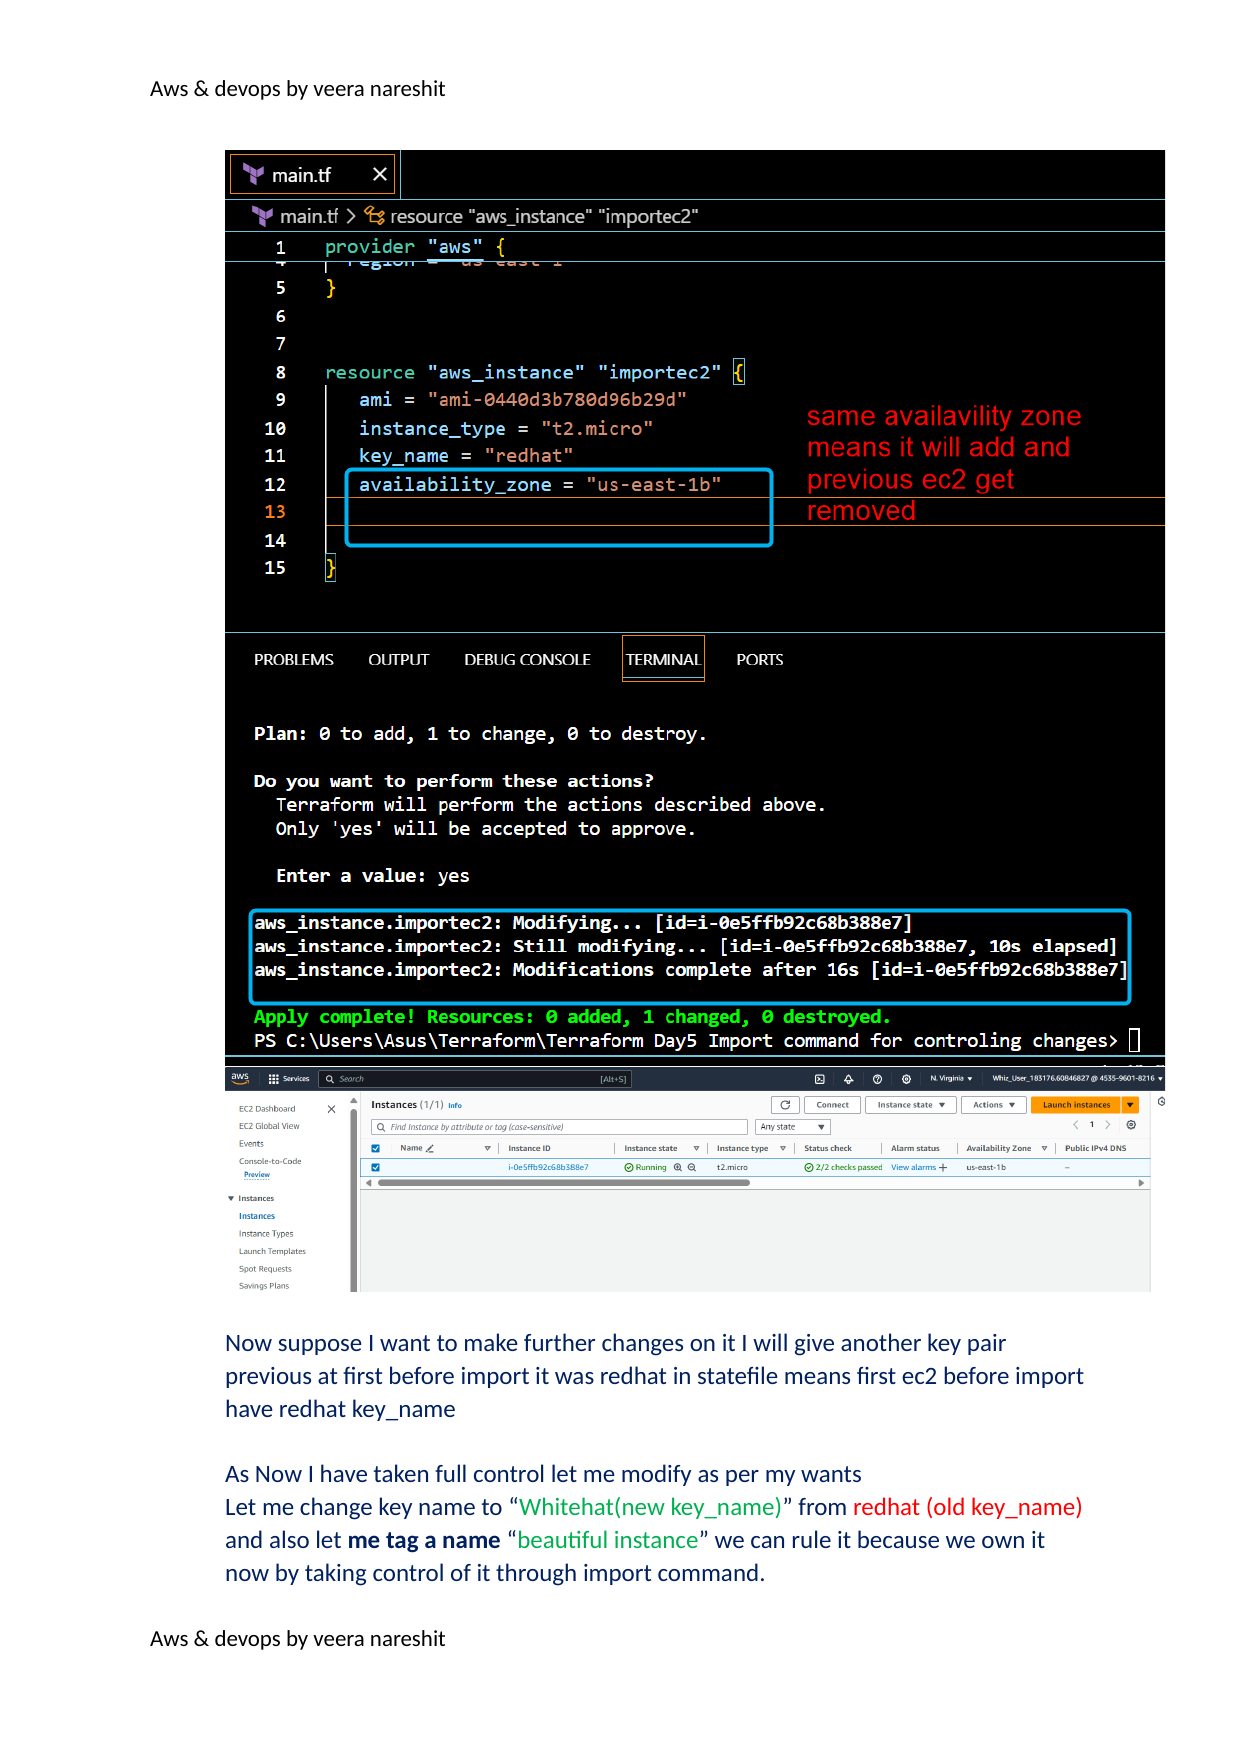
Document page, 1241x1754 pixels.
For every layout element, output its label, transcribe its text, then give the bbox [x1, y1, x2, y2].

list Let me change key name to “Whitehat(new key_name)” from redhat (old key_name) and also let me tag a name “beautiful instance” we can rule it because we own it now by taking control of it through import command. [225, 1492, 1090, 1588]
picture [225, 150, 1166, 1066]
picture [225, 1067, 1166, 1292]
list As Now I have taken full control let me modify as per my wants [225, 1459, 1090, 1489]
list Now suppose I want to make further changes on it I will give another key pair previous at first before import it was redhat in statefile means first ec2 before import have redhat key_name [225, 1327, 1090, 1423]
